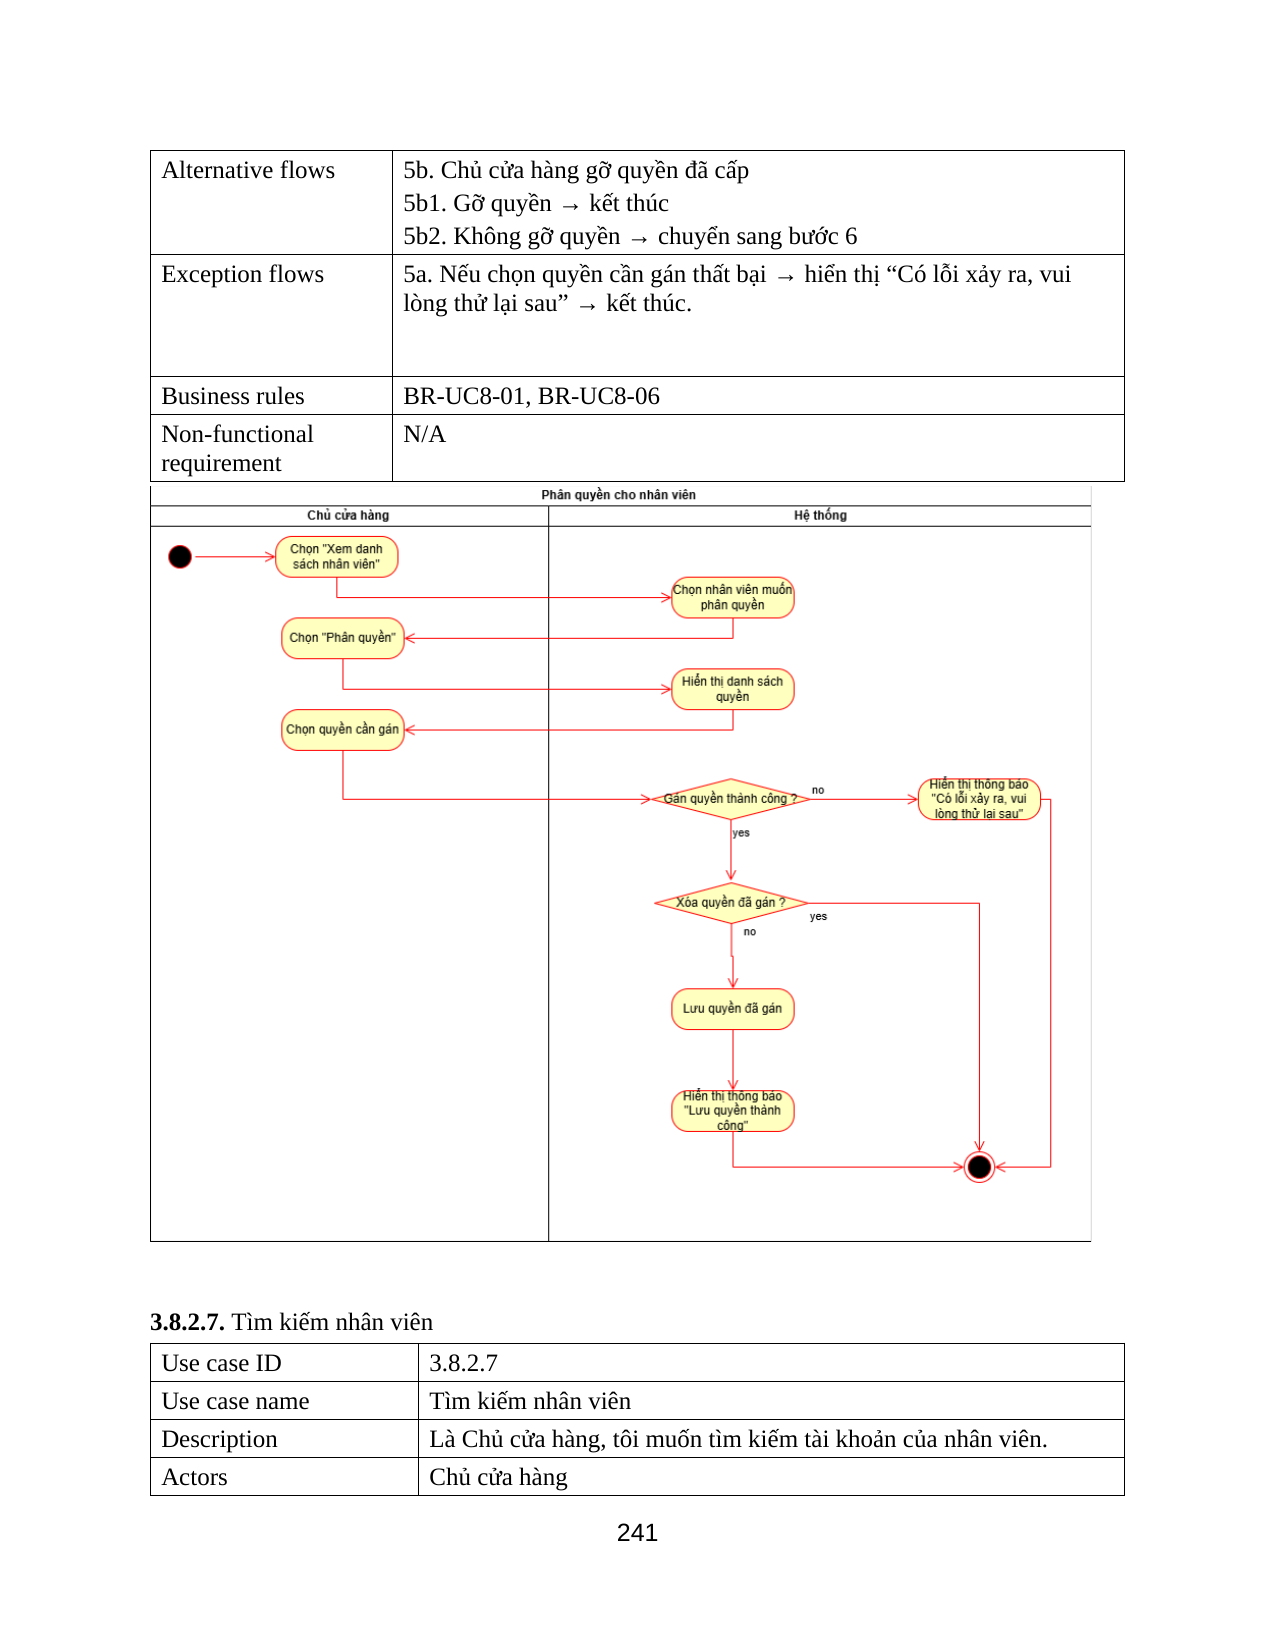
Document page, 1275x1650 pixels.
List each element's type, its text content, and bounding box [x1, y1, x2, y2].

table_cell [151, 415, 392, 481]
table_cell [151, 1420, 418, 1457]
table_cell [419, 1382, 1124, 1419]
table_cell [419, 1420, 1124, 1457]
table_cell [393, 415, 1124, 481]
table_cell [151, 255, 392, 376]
subtitle Tìm kiếm nhân viên [150, 1307, 1125, 1336]
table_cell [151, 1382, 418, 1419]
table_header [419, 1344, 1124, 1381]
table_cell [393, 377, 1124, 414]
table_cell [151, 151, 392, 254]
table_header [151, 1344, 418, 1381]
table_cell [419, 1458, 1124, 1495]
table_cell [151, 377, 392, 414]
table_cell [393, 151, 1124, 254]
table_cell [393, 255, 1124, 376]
picture [150, 486, 1092, 1242]
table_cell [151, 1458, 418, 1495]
